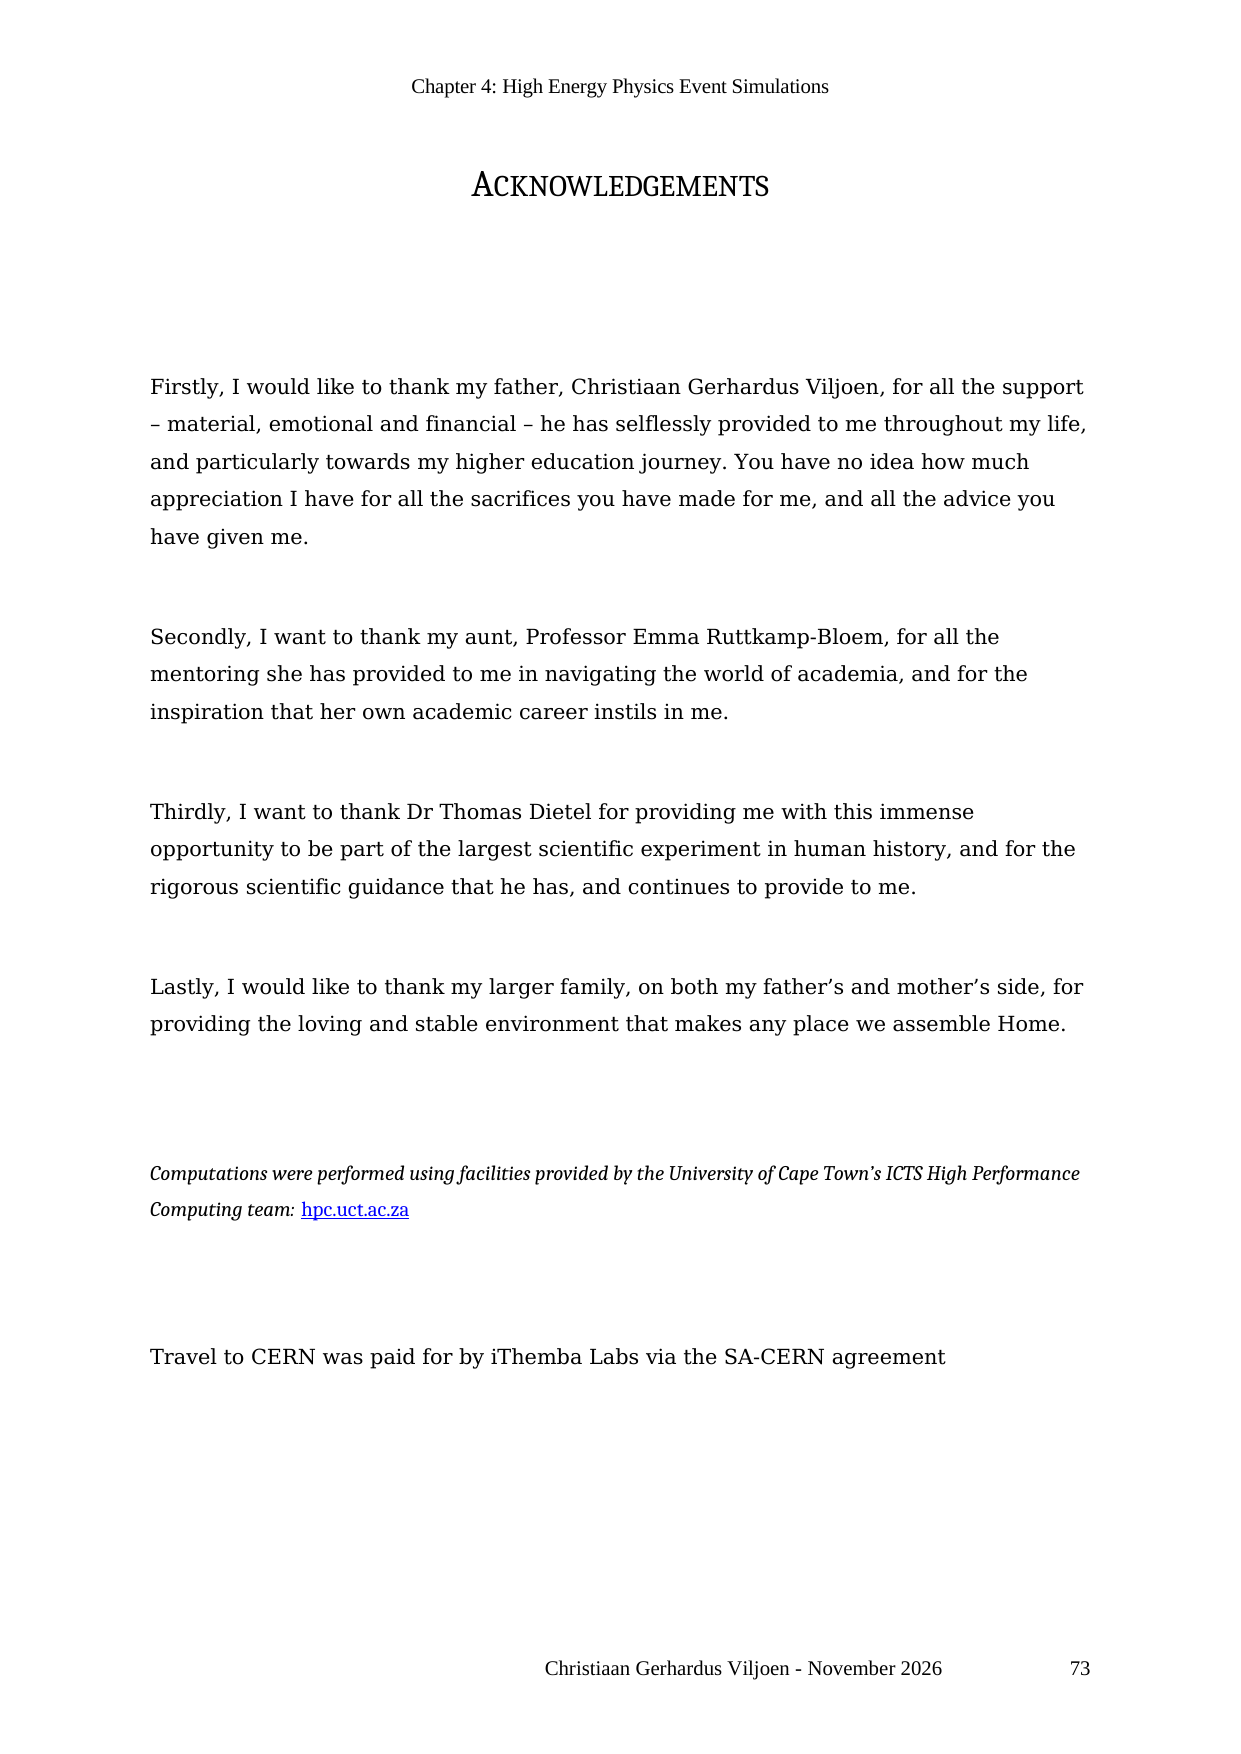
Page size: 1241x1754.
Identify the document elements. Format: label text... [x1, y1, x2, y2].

text Firstly, I would like to thank my father, Christiaan Gerhardus Viljoen, for all the support – material, emotional and financial – he has selflessly provided to me throughout my life, and particularly towards my higher education journey. You have no idea how much appreciation I have for all the sacrifices you have made for me, and all the advice you have given me. [150, 374, 1090, 549]
text Thirdly, I want to thank Dr Thomas Dietel for providing me with this immense opportunity to be part of the largest scientific experiment in human history, and for the rigorous scientific guidance that he has, and continues to provide to me. [150, 799, 1090, 899]
subtitle Acknowledgements [150, 162, 1090, 206]
text Travel to CERN was paid for by iThemba Labs via the SA-CERN agreement [150, 1344, 1090, 1369]
text Computations were performed using facilities provided by the University of Cape Town’s ICTS High Performance Computing team: hpc.uct.ac.za [150, 1161, 1090, 1221]
text Lastly, I would like to thank my larger family, on both my father’s and mother’s side, for providing the loving and stable environment that makes any place we assemble Home. [150, 974, 1090, 1036]
text Secondly, I want to thank my aunt, Professor Emma Ruttkamp-Bloem, for all the mentoring she has provided to me in navigating the world of academia, and for the inspiration that her own academic career instils in me. [150, 624, 1090, 724]
